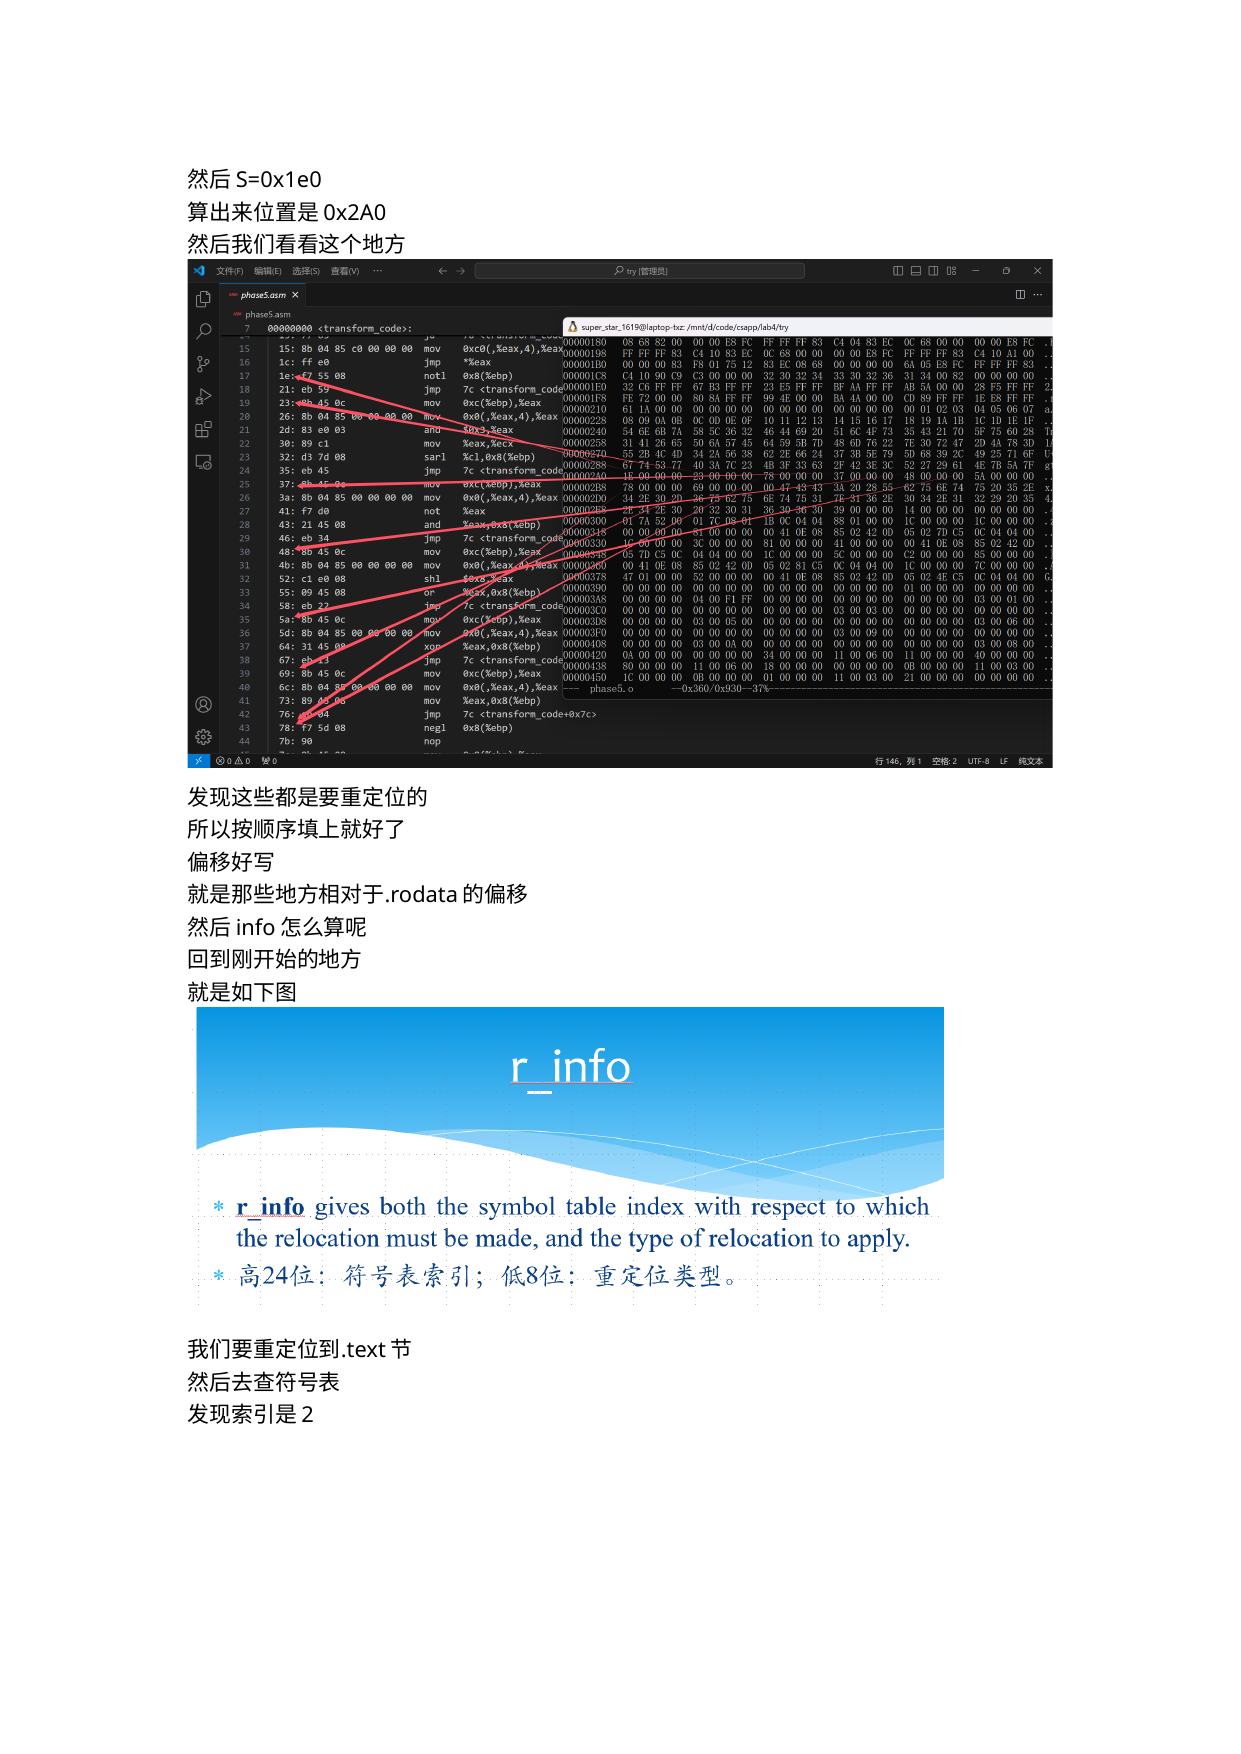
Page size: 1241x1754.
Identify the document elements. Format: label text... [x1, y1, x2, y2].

text 所以按顺序填上就好了 [187, 812, 1053, 844]
text 算出来位置是0x2A0 [187, 194, 1053, 227]
picture [187, 259, 1053, 768]
text 发现这些都是要重定位的 [187, 779, 1053, 812]
text 就是那些地方相对于.rodata的偏移 [187, 877, 1053, 909]
text 偏移好写 [187, 844, 1053, 877]
text 就是如下图 [187, 974, 1053, 1007]
text 然后info怎么算呢 [187, 909, 1053, 942]
text 然后S=0x1e0 [187, 162, 1053, 194]
text 发现索引是2 [187, 1397, 1053, 1429]
picture [187, 1007, 944, 1306]
text 然后我们看看这个地方 [187, 227, 1053, 259]
text 回到刚开始的地方 [187, 942, 1053, 974]
text 我们要重定位到.text节 [187, 1332, 1053, 1364]
text 然后去查符号表 [187, 1364, 1053, 1397]
